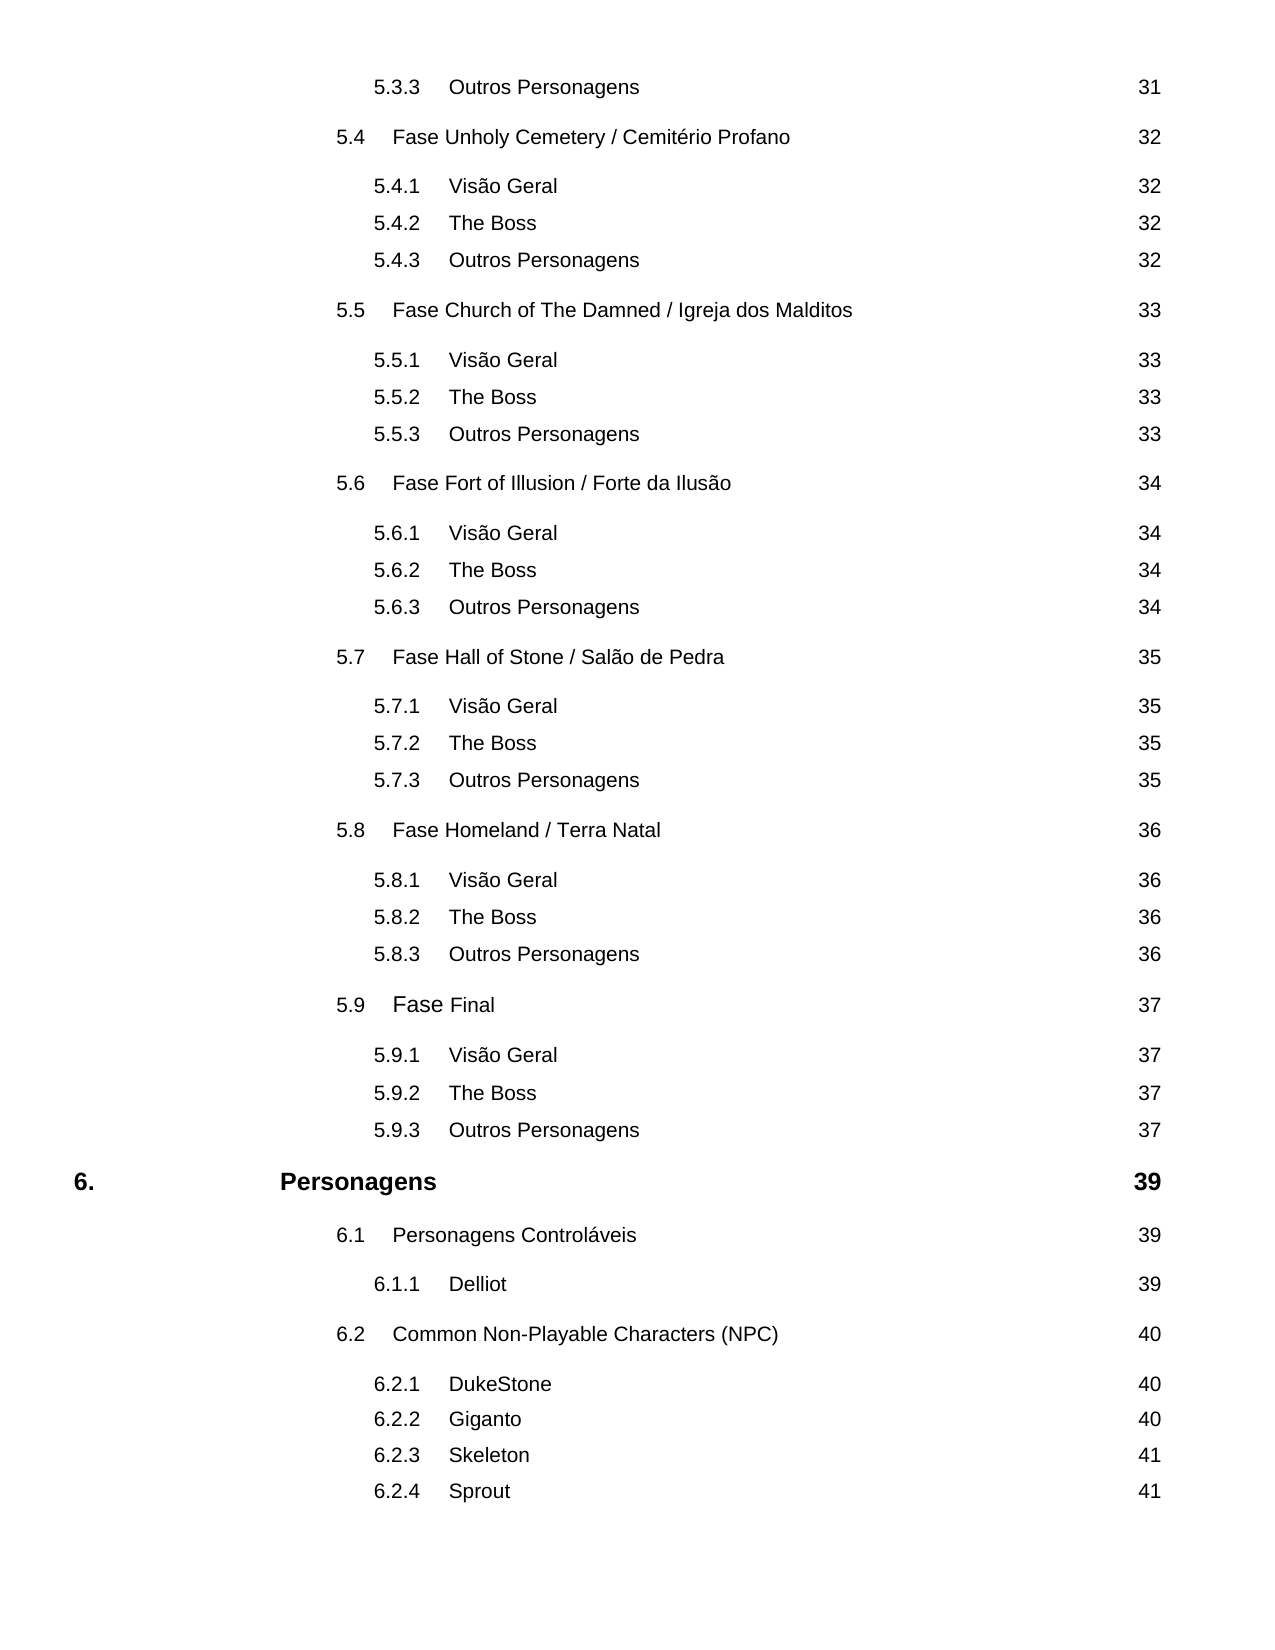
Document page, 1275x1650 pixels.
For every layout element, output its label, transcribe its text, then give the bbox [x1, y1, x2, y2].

text 5.4 Fase Unholy Cemetery / Cemitério Profano 32 [336, 124, 1196, 148]
text 5.4.3 Outros Personagens 32 [374, 248, 1196, 272]
text 6.2.2 Giganto 40 [374, 1407, 1196, 1431]
text 5.7.1 Visão Geral 35 [374, 694, 1196, 718]
text 5.8.2 The Boss 36 [374, 904, 1196, 928]
text 5.3.3 Outros Personagens 31 [374, 75, 1196, 99]
text 5.8.3 Outros Personagens 36 [374, 942, 1196, 966]
text 6.2 Common Non-Playable Characters (NPC) 40 [336, 1322, 1196, 1346]
text 5.6.3 Outros Personagens 34 [374, 595, 1196, 619]
text 5.8.1 Visão Geral 36 [374, 867, 1196, 891]
text 6.2.4 Sprout 41 [374, 1479, 1196, 1503]
text 6. Personagens 39 [74, 1167, 1196, 1196]
text 5.4.1 Visão Geral 32 [374, 174, 1196, 198]
text 5.7.2 The Boss 35 [374, 731, 1196, 755]
text 5.6.1 Visão Geral 34 [374, 521, 1196, 545]
text 5.9.1 Visão Geral 37 [374, 1043, 1196, 1067]
text 5.7.3 Outros Personagens 35 [374, 768, 1196, 792]
text 5.9.3 Outros Personagens 37 [374, 1117, 1196, 1141]
text 5.6 Fase Fort of Illusion / Forte da Ilusão 34 [336, 471, 1196, 495]
text 5.4.2 The Boss 32 [374, 211, 1196, 235]
text 6.2.3 Skeleton 41 [374, 1443, 1196, 1467]
text 5.9.2 The Boss 37 [374, 1080, 1196, 1104]
text 6.2.1 DukeStone 40 [374, 1371, 1196, 1395]
text 5.5.3 Outros Personagens 33 [374, 422, 1196, 446]
text 5.5 Fase Church of The Damned / Igreja dos Malditos 33 [336, 298, 1196, 322]
text 5.5.2 The Boss 33 [374, 384, 1196, 408]
text 5.6.2 The Boss 34 [374, 558, 1196, 582]
text 5.9 Fase Final 37 [336, 991, 1196, 1018]
text 5.7 Fase Hall of Stone / Salão de Pedra 35 [336, 644, 1196, 668]
text 5.5.1 Visão Geral 33 [374, 347, 1196, 371]
text 5.8 Fase Homeland / Terra Natal 36 [336, 818, 1196, 842]
text 6.1.1 Delliot 39 [374, 1272, 1196, 1296]
text 6.1 Personagens Controláveis 39 [336, 1223, 1196, 1247]
